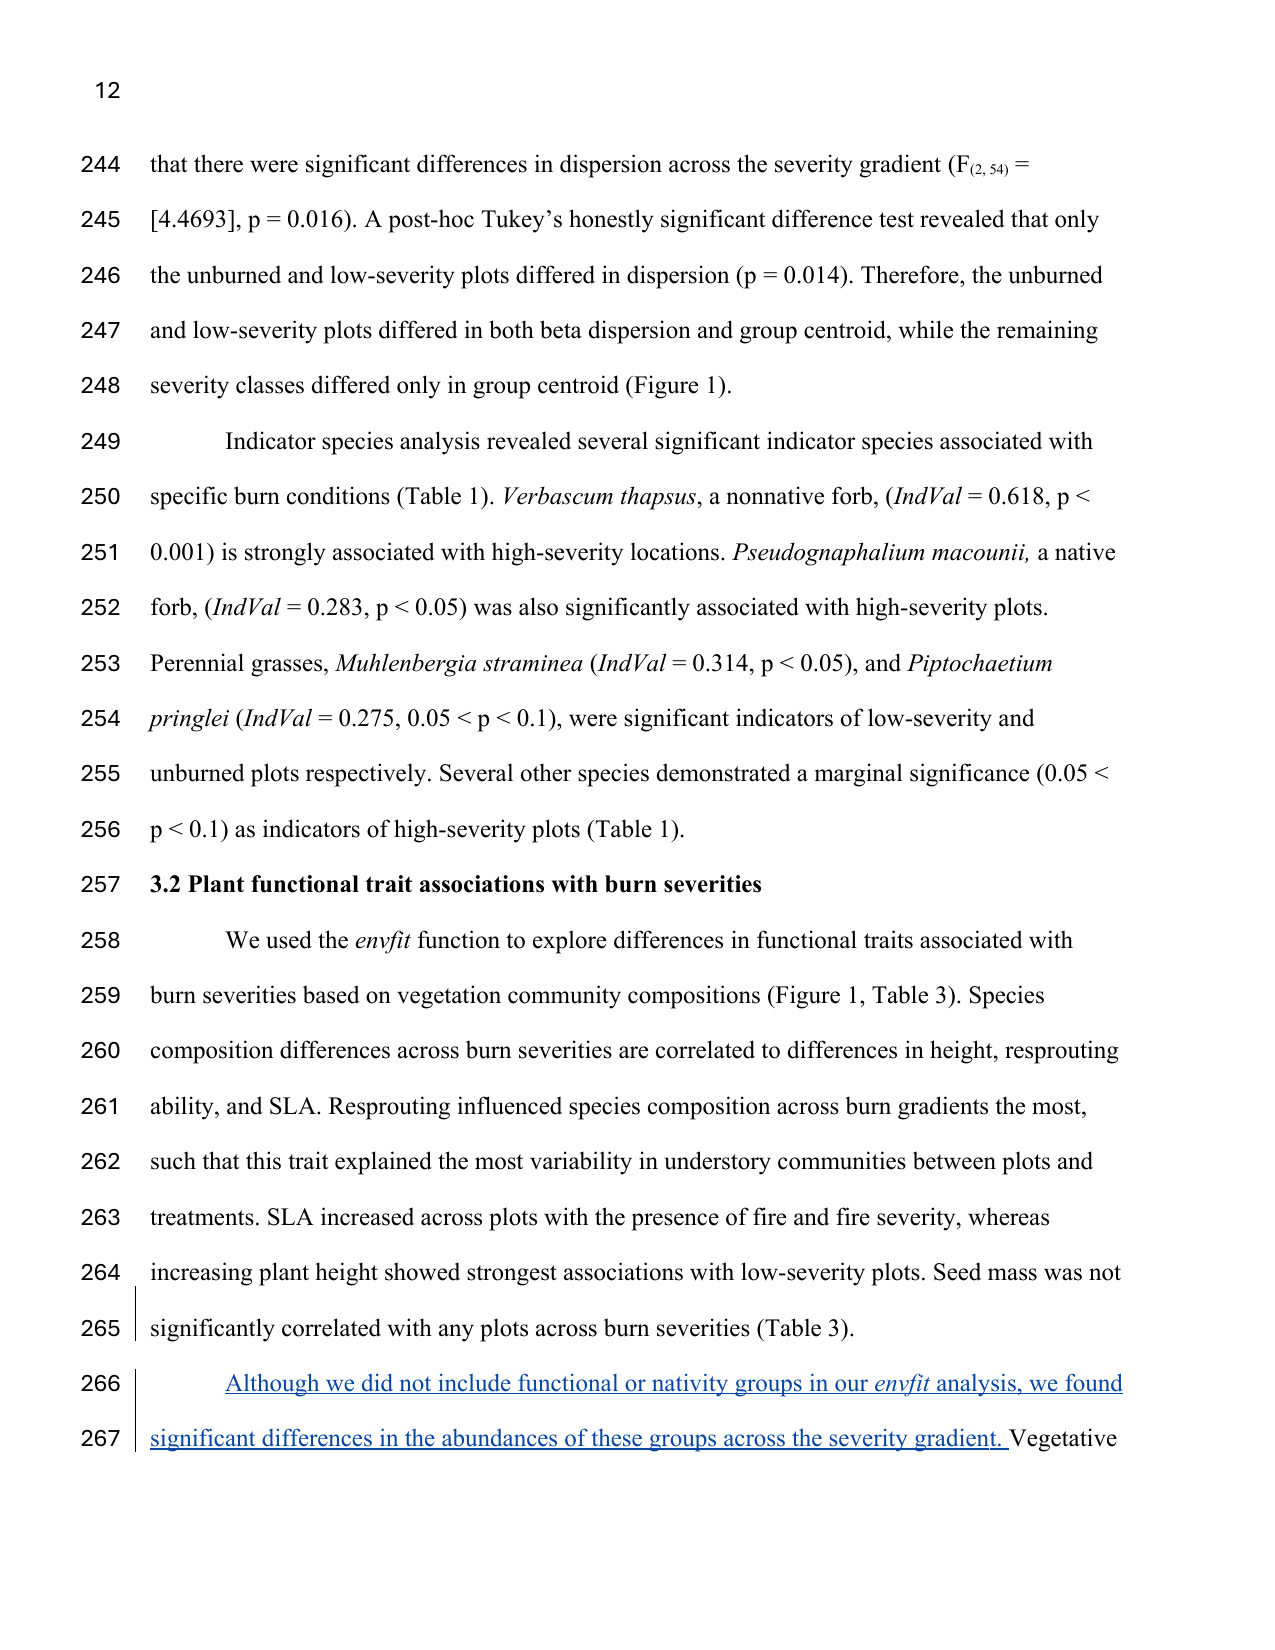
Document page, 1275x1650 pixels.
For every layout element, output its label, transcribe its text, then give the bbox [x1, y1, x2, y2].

text Indicator species analysis revealed several significant indicator species associated with specific burn conditions (Table 1). Verbascum thapsus, a nonnative forb, (IndVal = 0.618, p < 0.001) is strongly associated with high-severity locations. Pseudognaphalium macounii, a native forb, (IndVal = 0.283, p < 0.05) was also significantly associated with high-severity plots. Perennial grasses, Muhlenbergia straminea (IndVal = 0.314, p < 0.05), and Piptochaetium pringlei (IndVal = 0.275, 0.05 < p < 0.1), were significant indicators of low-severity and unburned plots respectively. Several other species demonstrated a marginal significance (0.05 < p < 0.1) as indicators of high-severity plots (Table 1). [150, 427, 1125, 843]
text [150, 150, 1125, 399]
text 3.2 Plant functional trait associations with burn severities [150, 870, 1125, 898]
text We used the envfit function to explore differences in functional traits associated with burn severities based on vegetation community compositions (Figure 1, Table 3). Species composition differences across burn severities are correlated to differences in height, resprouting ability, and SLA. Resprouting influenced species composition across burn gradients the most, such that this trait explained the most variability in understory communities between plots and treatments. SLA increased across plots with the presence of fire and fire severity, whereas increasing plant height showed strongest associations with low-severity plots. Seed mass was not significantly correlated with any plots across burn severities (Table 3). [150, 926, 1125, 1341]
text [150, 1369, 1125, 1452]
